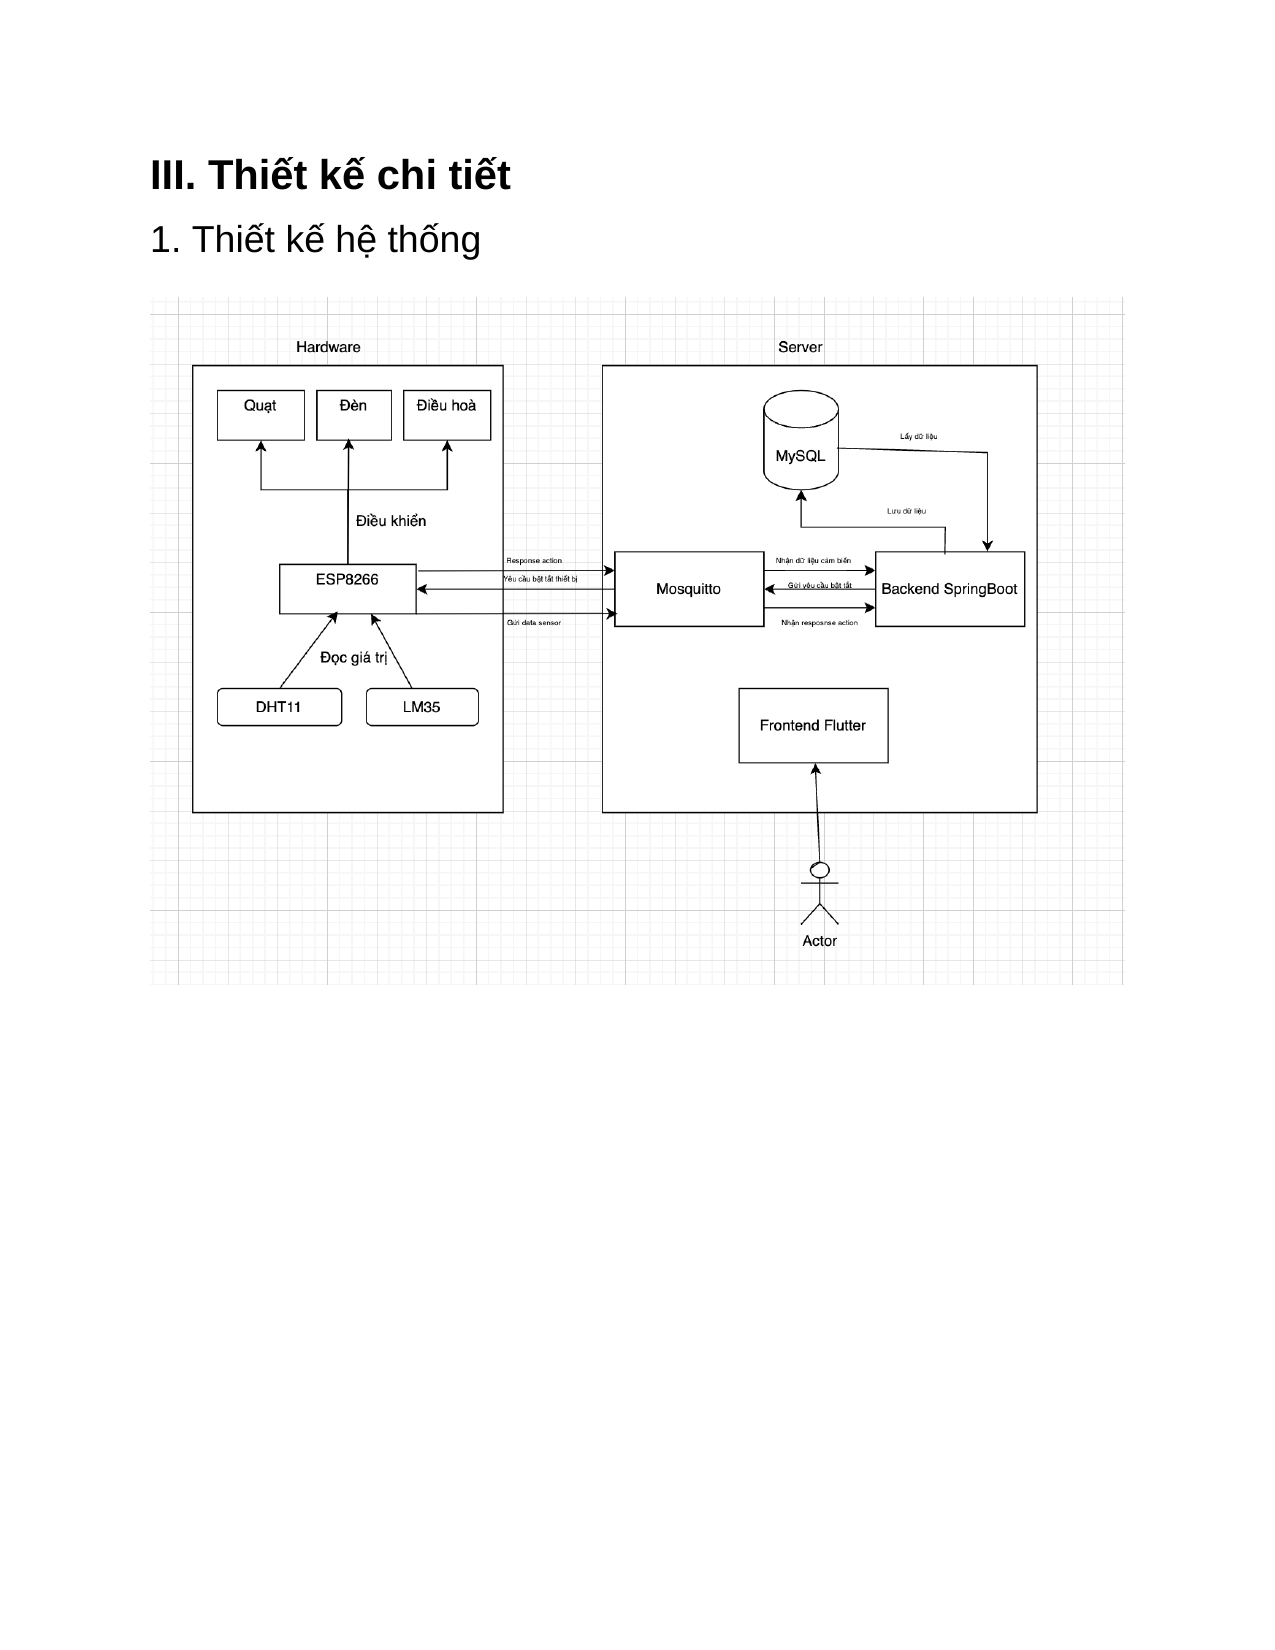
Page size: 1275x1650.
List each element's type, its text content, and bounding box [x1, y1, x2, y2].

subtitle III. Thiết kế chi tiết [150, 150, 1125, 198]
subtitle 1. Thiết kế hệ thống [150, 218, 1125, 261]
picture [150, 297, 1125, 985]
